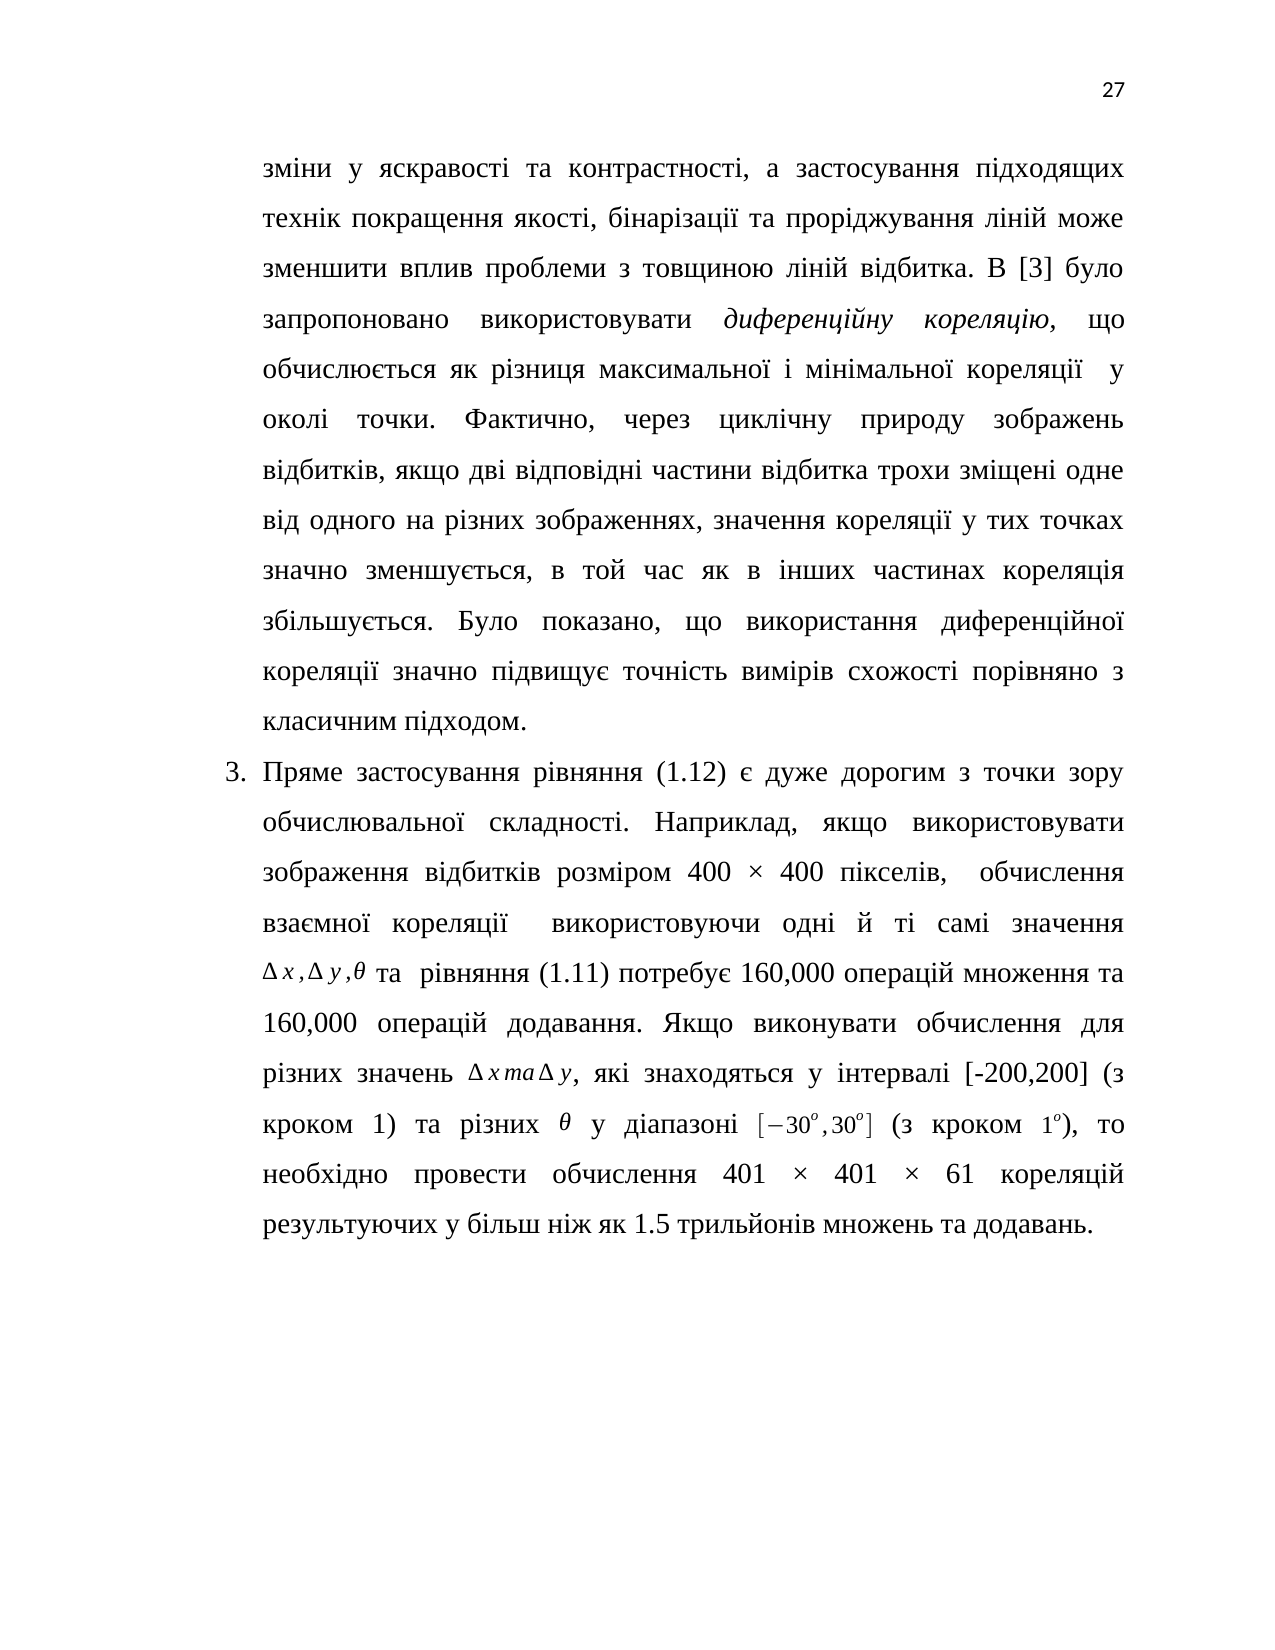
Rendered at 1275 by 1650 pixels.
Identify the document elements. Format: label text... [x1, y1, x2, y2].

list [225, 150, 1125, 737]
list Пряме застосування рівняння (1.12) є дуже дорогим з точки зору обчислювальної складності. Наприклад, якщо використовувати зображення відбитків розміром 400 × 400 пікселів, обчислення взаємної кореляції використовуючи одні й ті самі значення та рівняння (1.11) потребує 160,000 операцій множення та 160,000 операцій додавання. Якщо виконувати обчислення для різних значень , які знаходяться у інтервалі [-200,200] (з кроком 1) та різних у діапазоні (з кроком ), то необхідно провести обчислення 401 × 401 × 61 кореляцій результуючих у більш ніж як 1.5 трильйонів множень та додавань. [225, 754, 1125, 1240]
